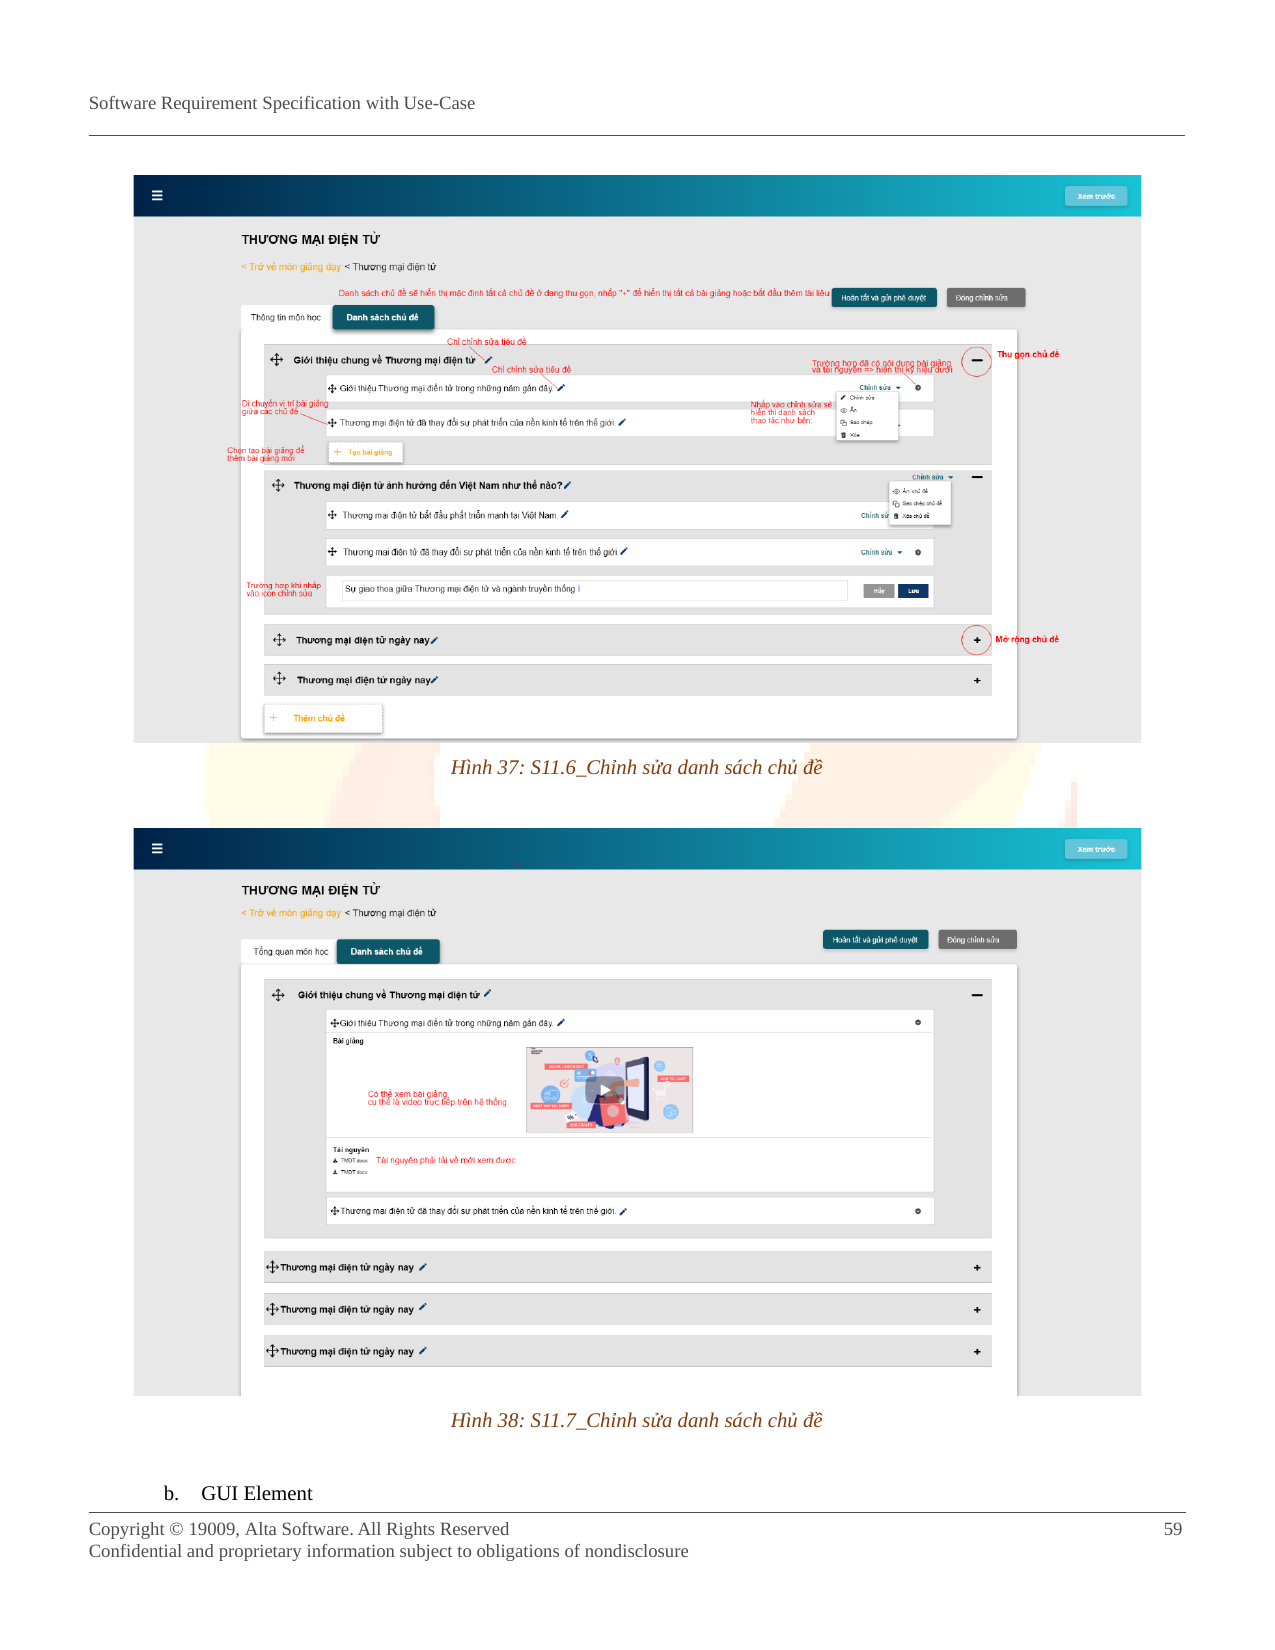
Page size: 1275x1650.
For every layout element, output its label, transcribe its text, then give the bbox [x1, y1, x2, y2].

text Hình 38: S11.7_Chỉnh sửa danh sách chủ đề [88, 1408, 1186, 1432]
list GUI Element [163, 1481, 1186, 1505]
text Hình 37: S11.6_Chỉnh sửa danh sách chủ đề [88, 755, 1186, 779]
picture [133, 828, 1142, 1396]
picture [133, 175, 1142, 743]
